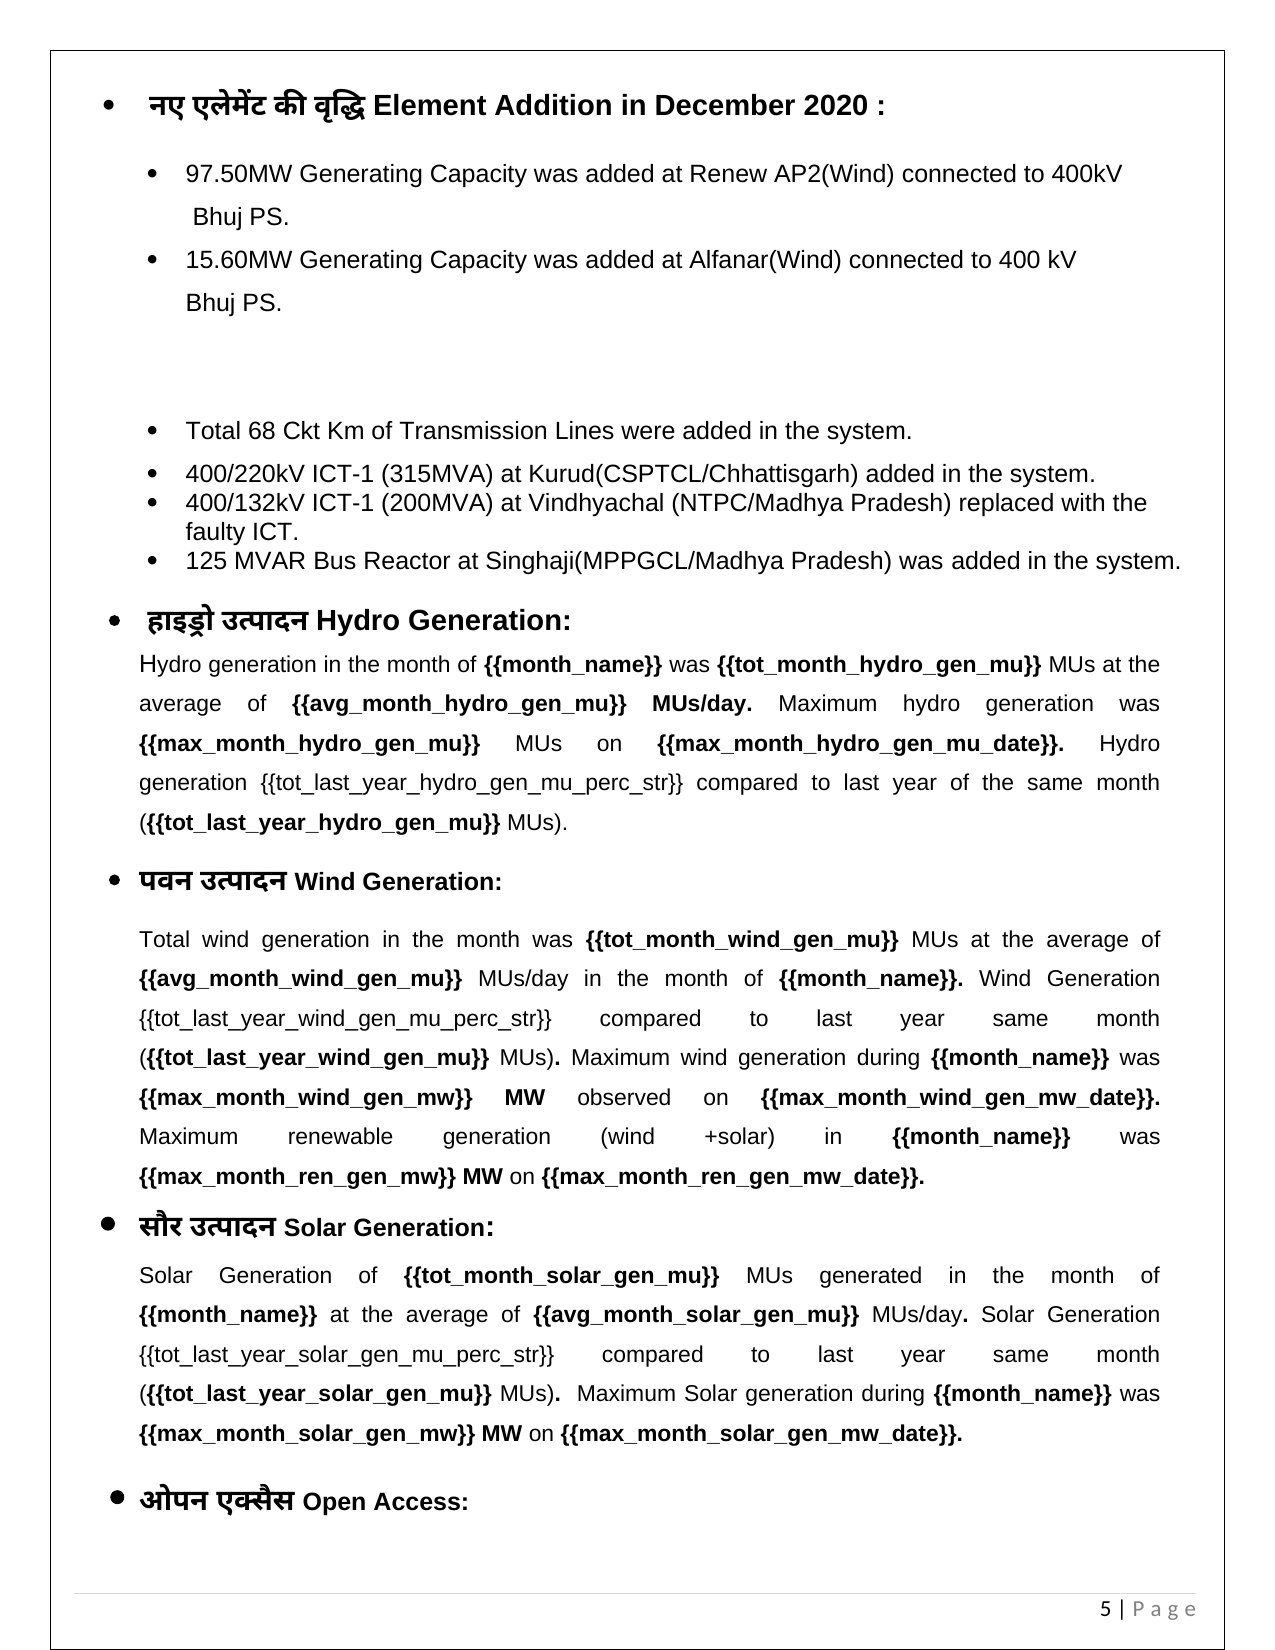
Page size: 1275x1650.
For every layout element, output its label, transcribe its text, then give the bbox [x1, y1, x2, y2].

list 400/132kV ICT-1 (200MVA) at Vindhyachal (NTPC/Madhya Pradesh) replaced with the faulty ICT. [148, 488, 1196, 546]
list पवन उत्पादन Wind Generation: [109, 863, 1160, 902]
list ओपन एक्सैस Open Access: [111, 1484, 1160, 1522]
list Bhuj PS. [185, 202, 1202, 231]
list नए एलेमेंट की वृद्धि Element Addition in December 2020 : [103, 87, 1202, 127]
list Bhuj PS. [185, 288, 1202, 317]
text Solar Generation of {{tot_month_solar_gen_mu}} MUs generated in the month of {{month_name}} at the average of {{avg_month_solar_gen_mu}} MUs/day. Solar Generation {{tot_last_year_solar_gen_mu_perc_str}} compared to last year same month ({{tot_last_year_solar_gen_mu}} MUs). Maximum Solar generation during {{month_name}} was {{max_month_solar_gen_mw}} MW on {{max_month_solar_gen_mw_date}}. [139, 1262, 1160, 1446]
text Hydro generation in the month of {{month_name}} was {{tot_month_hydro_gen_mu}} MUs at the average of {{avg_month_hydro_gen_mu}} MUs/day. Maximum hydro generation was {{max_month_hydro_gen_mu}} MUs on {{max_month_hydro_gen_mu_date}}. Hydro generation {{tot_last_year_hydro_gen_mu_perc_str}} compared to last year of the same month ({{tot_last_year_hydro_gen_mu}} MUs). [139, 648, 1160, 835]
list सौर उत्पादन Solar Generation: [101, 1209, 1160, 1249]
list Total 68 Ckt Km of Transmission Lines were added in the system. [148, 416, 1202, 445]
list 125 MVAR Bus Reactor at Singhaji(MPPGCL/Madhya Pradesh) was added in the system. [148, 546, 1196, 575]
list हाइड्रो उत्पादन Hydro Generation: [109, 603, 1160, 643]
list 97.50MW Generating Capacity was added at Renew AP2(Wind) connected to 400kV [148, 159, 1202, 187]
text Total wind generation in the month was {{tot_month_wind_gen_mu}} MUs at the average of {{avg_month_wind_gen_mu}} MUs/day in the month of {{month_name}}. Wind Generation {{tot_last_year_wind_gen_mu_perc_str}} compared to last year same month ({{tot_last_year_wind_gen_mu}} MUs). Maximum wind generation during {{month_name}} was {{max_month_wind_gen_mw}} MW observed on {{max_month_wind_gen_mw_date}}. Maximum renewable generation (wind +solar) in {{month_name}} was {{max_month_ren_gen_mw}} MW on {{max_month_ren_gen_mw_date}}. [139, 926, 1160, 1189]
list 400/220kV ICT-1 (315MVA) at Kurud(CSPTCL/Chhattisgarh) added in the system. [148, 459, 1196, 488]
list 15.60MW Generating Capacity was added at Alfanar(Wind) connected to 400 kV [148, 245, 1202, 274]
